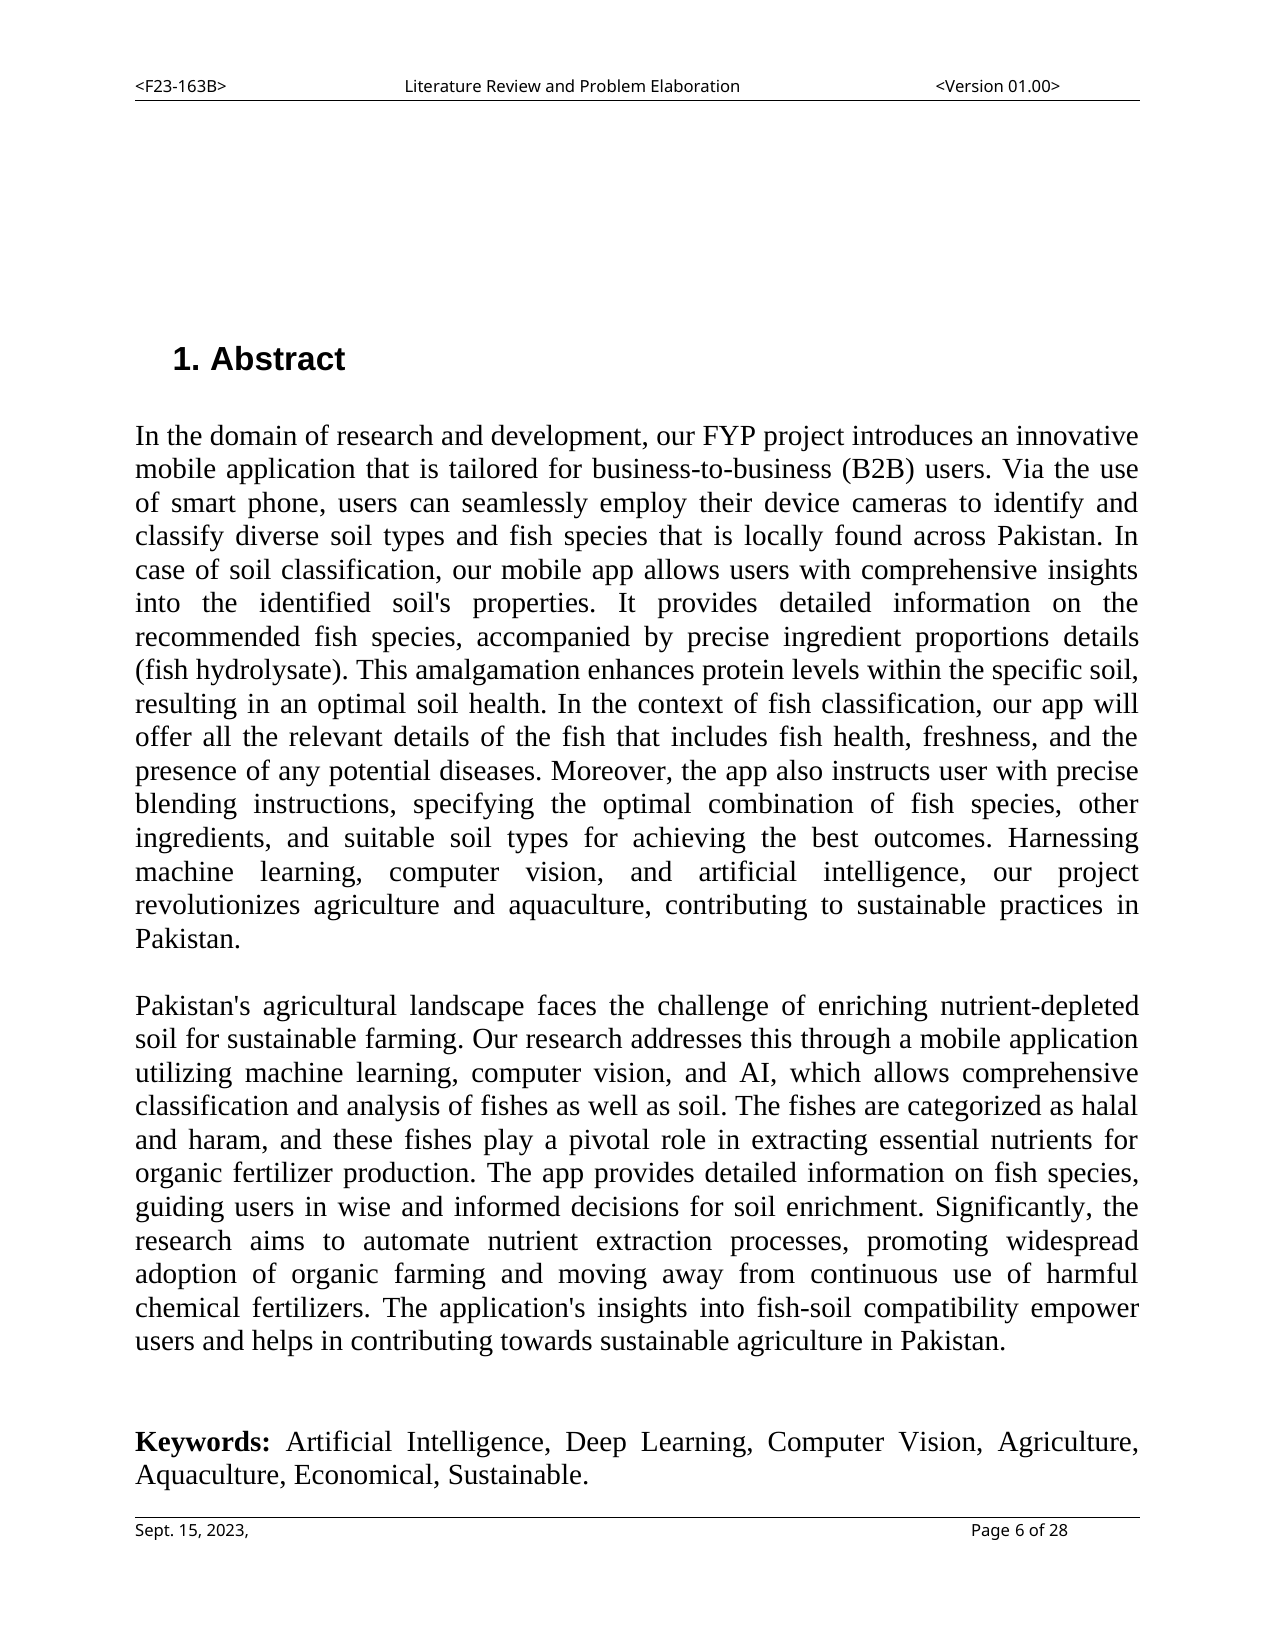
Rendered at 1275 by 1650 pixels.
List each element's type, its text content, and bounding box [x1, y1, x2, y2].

text Keywords: Artificial Intelligence, Deep Learning, Computer Vision, Agriculture, Aquaculture, Economical, Sustainable. [135, 1424, 1140, 1491]
text In the domain of research and development, our FYP project introduces an innovative mobile application that is tailored for business-to-business (B2B) users. Via the use of smart phone, users can seamlessly employ their device cameras to identify and classify diverse soil types and fish species that is locally found across Pakistan. In case of soil classification, our mobile app allows users with comprehensive insights into the identified soil's properties. It provides detailed information on the recommended fish species, accompanied by precise ingredient proportions details (fish hydrolysate). This amalgamation enhances protein levels within the specific soil, resulting in an optimal soil health. In the context of fish classification, our app will offer all the relevant details of the fish that includes fish health, freshness, and the presence of any potential diseases. Moreover, the app also instructs user with precise blending instructions, specifying the optimal combination of fish species, other ingredients, and suitable soil types for achieving the best outcomes. Harnessing machine learning, computer vision, and artificial intelligence, our project revolutionizes agriculture and aquaculture, contributing to sustainable practices in Pakistan. [135, 418, 1140, 954]
subtitle Abstract [172, 339, 1140, 377]
text Pakistan's agricultural landscape faces the challenge of enriching nutrient-depleted soil for sustainable farming. Our research addresses this through a mobile application utilizing machine learning, computer vision, and AI, which allows comprehensive classification and analysis of fishes as well as soil. The fishes are categorized as halal and haram, and these fishes play a pivotal role in extracting essential nutrients for organic fertilizer production. The app provides detailed information on fish species, guiding users in wise and informed decisions for soil enrichment. Significantly, the research aims to automate nutrient extraction processes, promoting widespread adoption of organic farming and moving away from continuous use of harmful chemical fertilizers. The application's insights into fish-soil compatibility empower users and helps in contributing towards sustainable agriculture in Pakistan. [135, 988, 1140, 1357]
